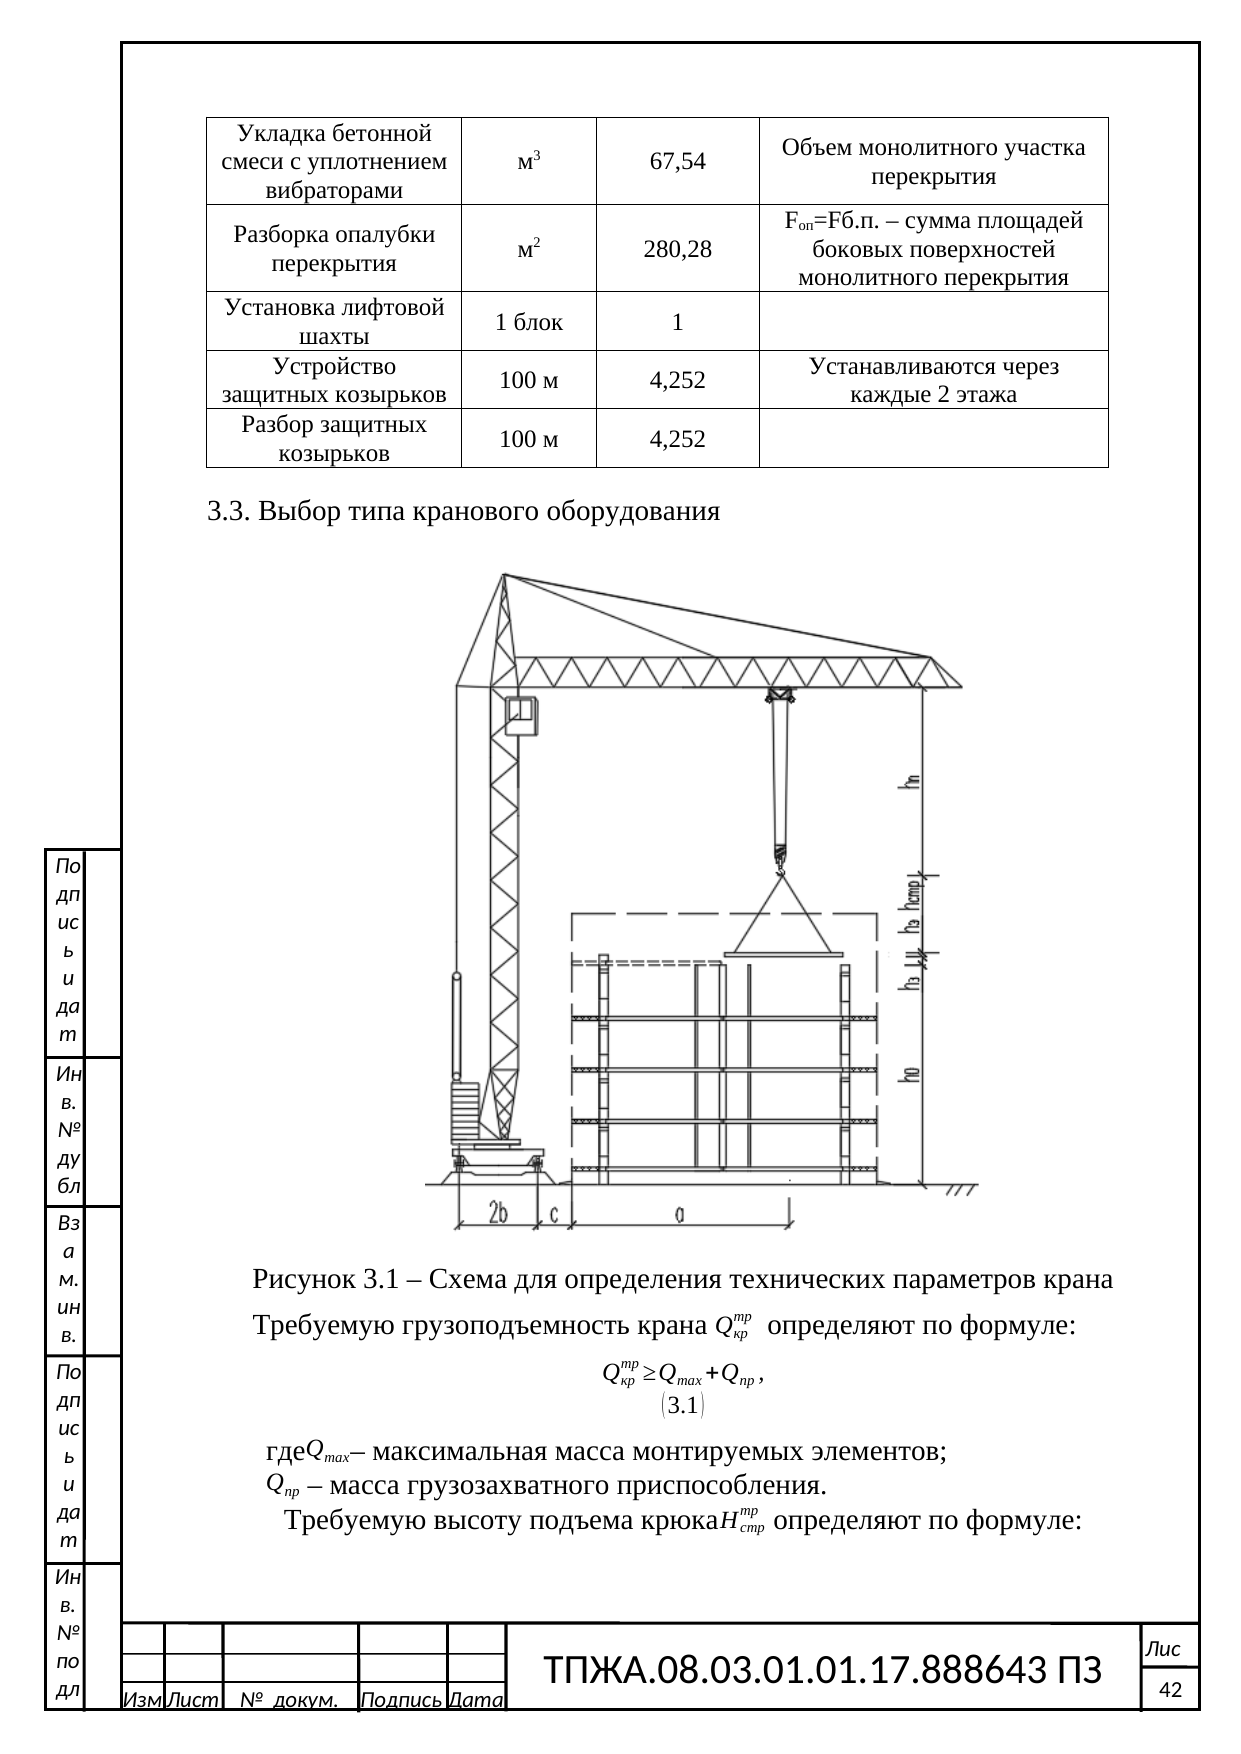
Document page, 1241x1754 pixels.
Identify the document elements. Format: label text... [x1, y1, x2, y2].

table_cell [760, 205, 1108, 291]
table_cell 1 блок [462, 292, 596, 350]
table_cell 280,28 [597, 205, 759, 291]
table_cell 100 м [462, 409, 596, 467]
table_cell м2 [462, 205, 596, 291]
table_cell 4,252 [597, 409, 759, 467]
table_cell Устанавливаются через каждые 2 этажа [760, 351, 1108, 408]
table_cell Разборка опалубки перекрытия [207, 205, 461, 291]
picture [425, 551, 979, 1249]
list 3.3. Выбор типа кранового оборудования [207, 493, 1152, 526]
text Требуемую грузоподъемность крана определяют по формуле: [252, 1307, 1122, 1342]
list где– максимальная масса монтируемых элементов; [252, 1433, 1152, 1467]
table_cell [760, 409, 1108, 467]
table_cell [760, 292, 1108, 350]
list – масса грузозахватного приспособления. [252, 1467, 1152, 1502]
table_cell 4,252 [597, 351, 759, 408]
table_cell Разбор защитных козырьков [207, 409, 461, 467]
table_cell м3 [462, 118, 596, 204]
table_cell 1 [597, 292, 759, 350]
table_cell Укладка бетонной смеси с уплотнением вибраторами [207, 118, 461, 204]
table_cell Установка лифтовой шахты [207, 292, 461, 350]
table_cell 100 м [462, 351, 596, 408]
table_cell Устройство защитных козырьков [207, 351, 461, 408]
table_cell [760, 118, 1108, 204]
text Требуемую высоту подъема крюка определяют по формуле: [215, 1502, 1152, 1537]
text Рисунок 3.1 – Схема для определения технических параметров крана [214, 1261, 1152, 1294]
table_cell 67,54 [597, 118, 759, 204]
